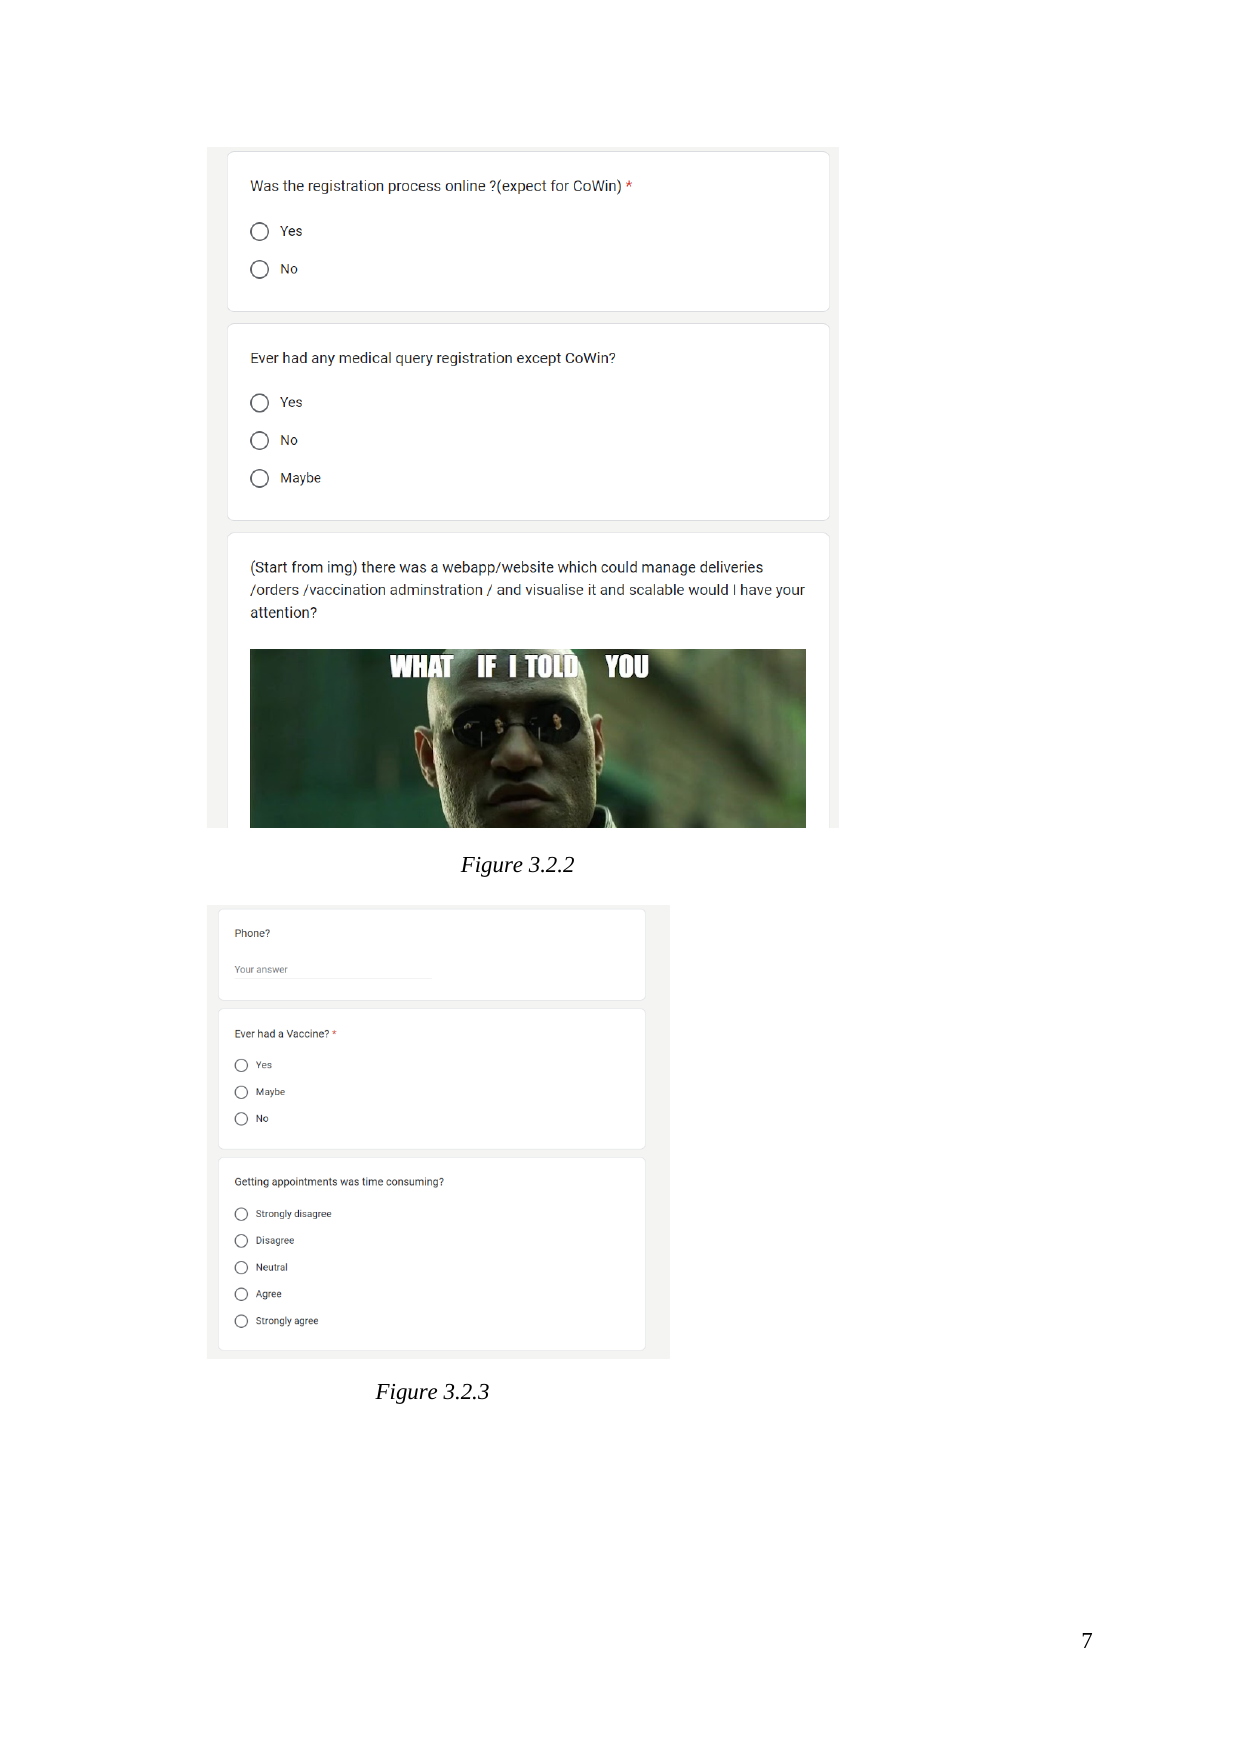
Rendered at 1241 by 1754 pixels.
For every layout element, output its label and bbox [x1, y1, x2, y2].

picture [206, 905, 670, 1359]
picture [206, 147, 839, 828]
